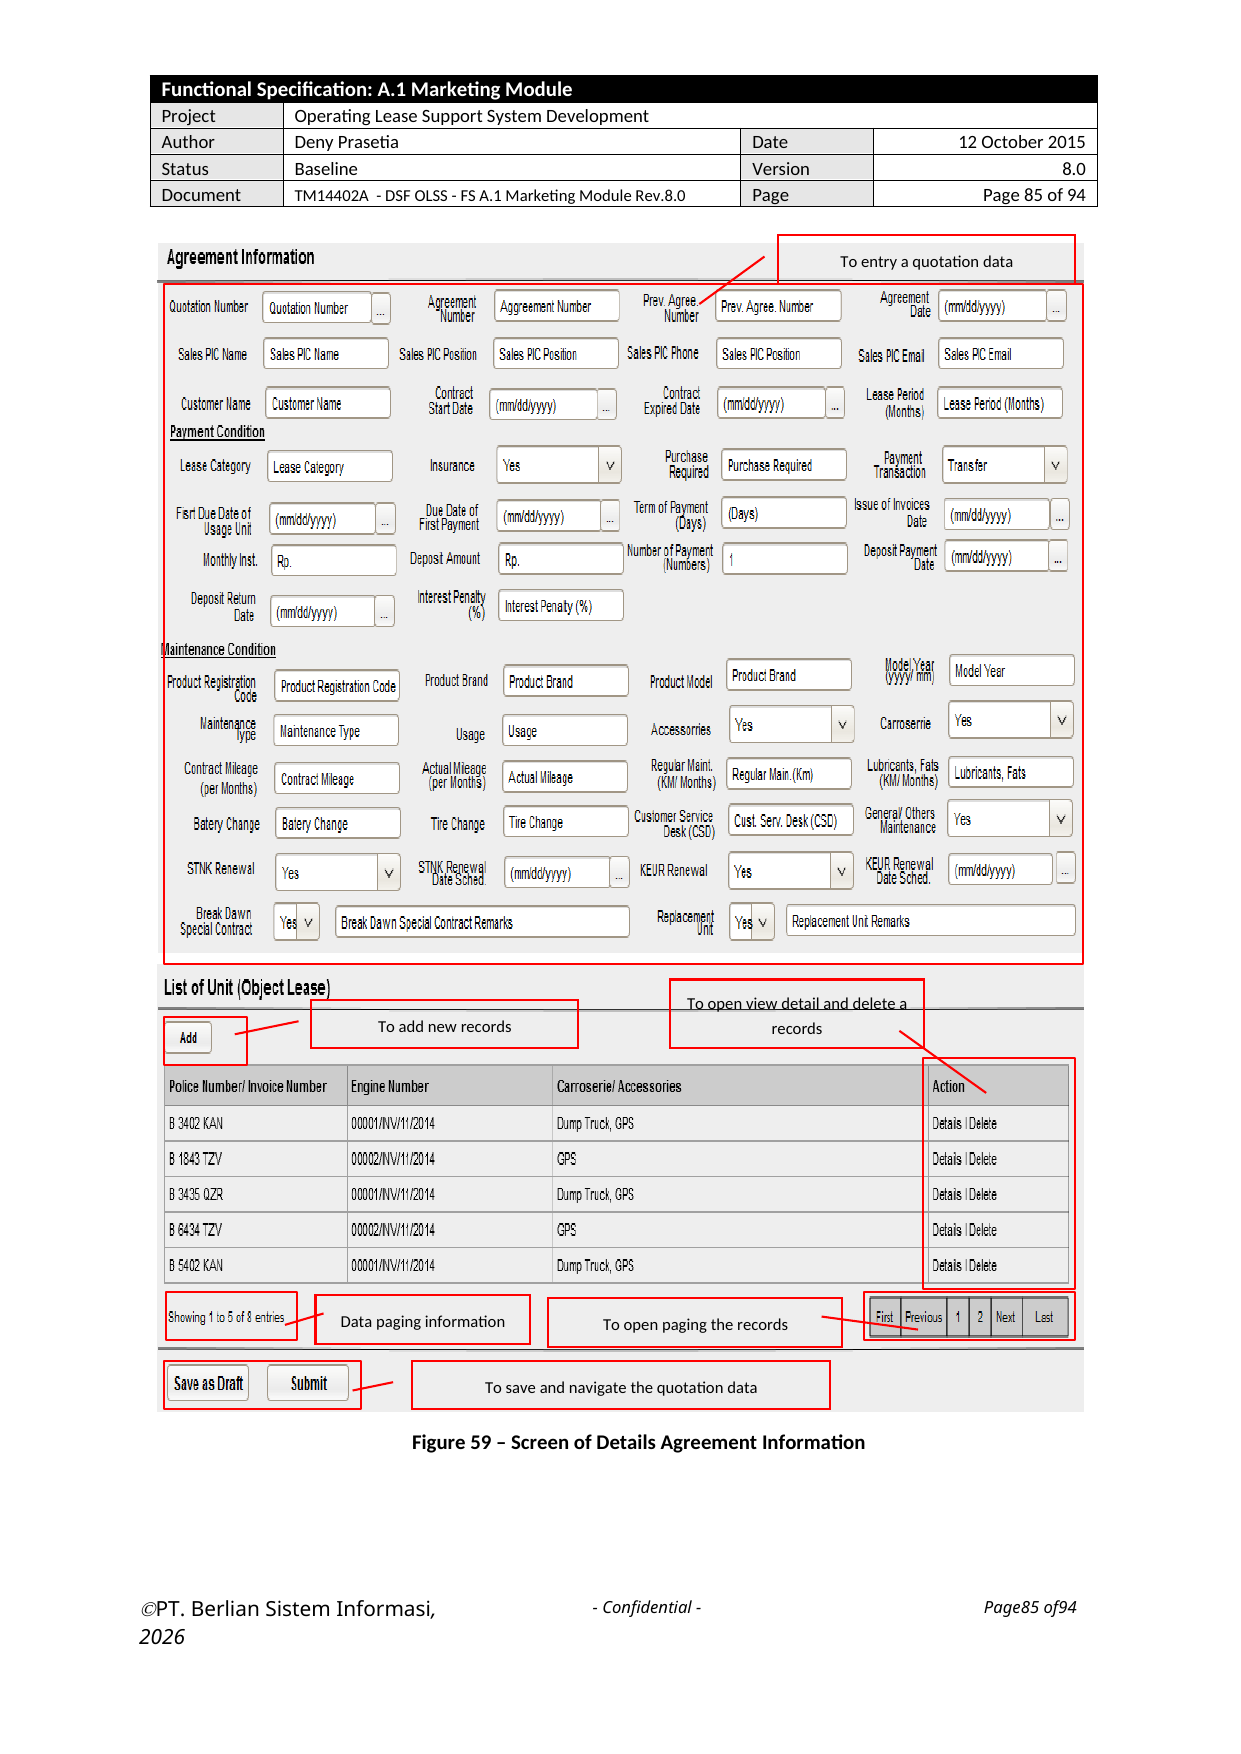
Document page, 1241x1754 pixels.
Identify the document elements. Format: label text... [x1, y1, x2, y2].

picture [150, 232, 1089, 1417]
text Figure 59 – Screen of Details Agreement Information [187, 1429, 1090, 1454]
